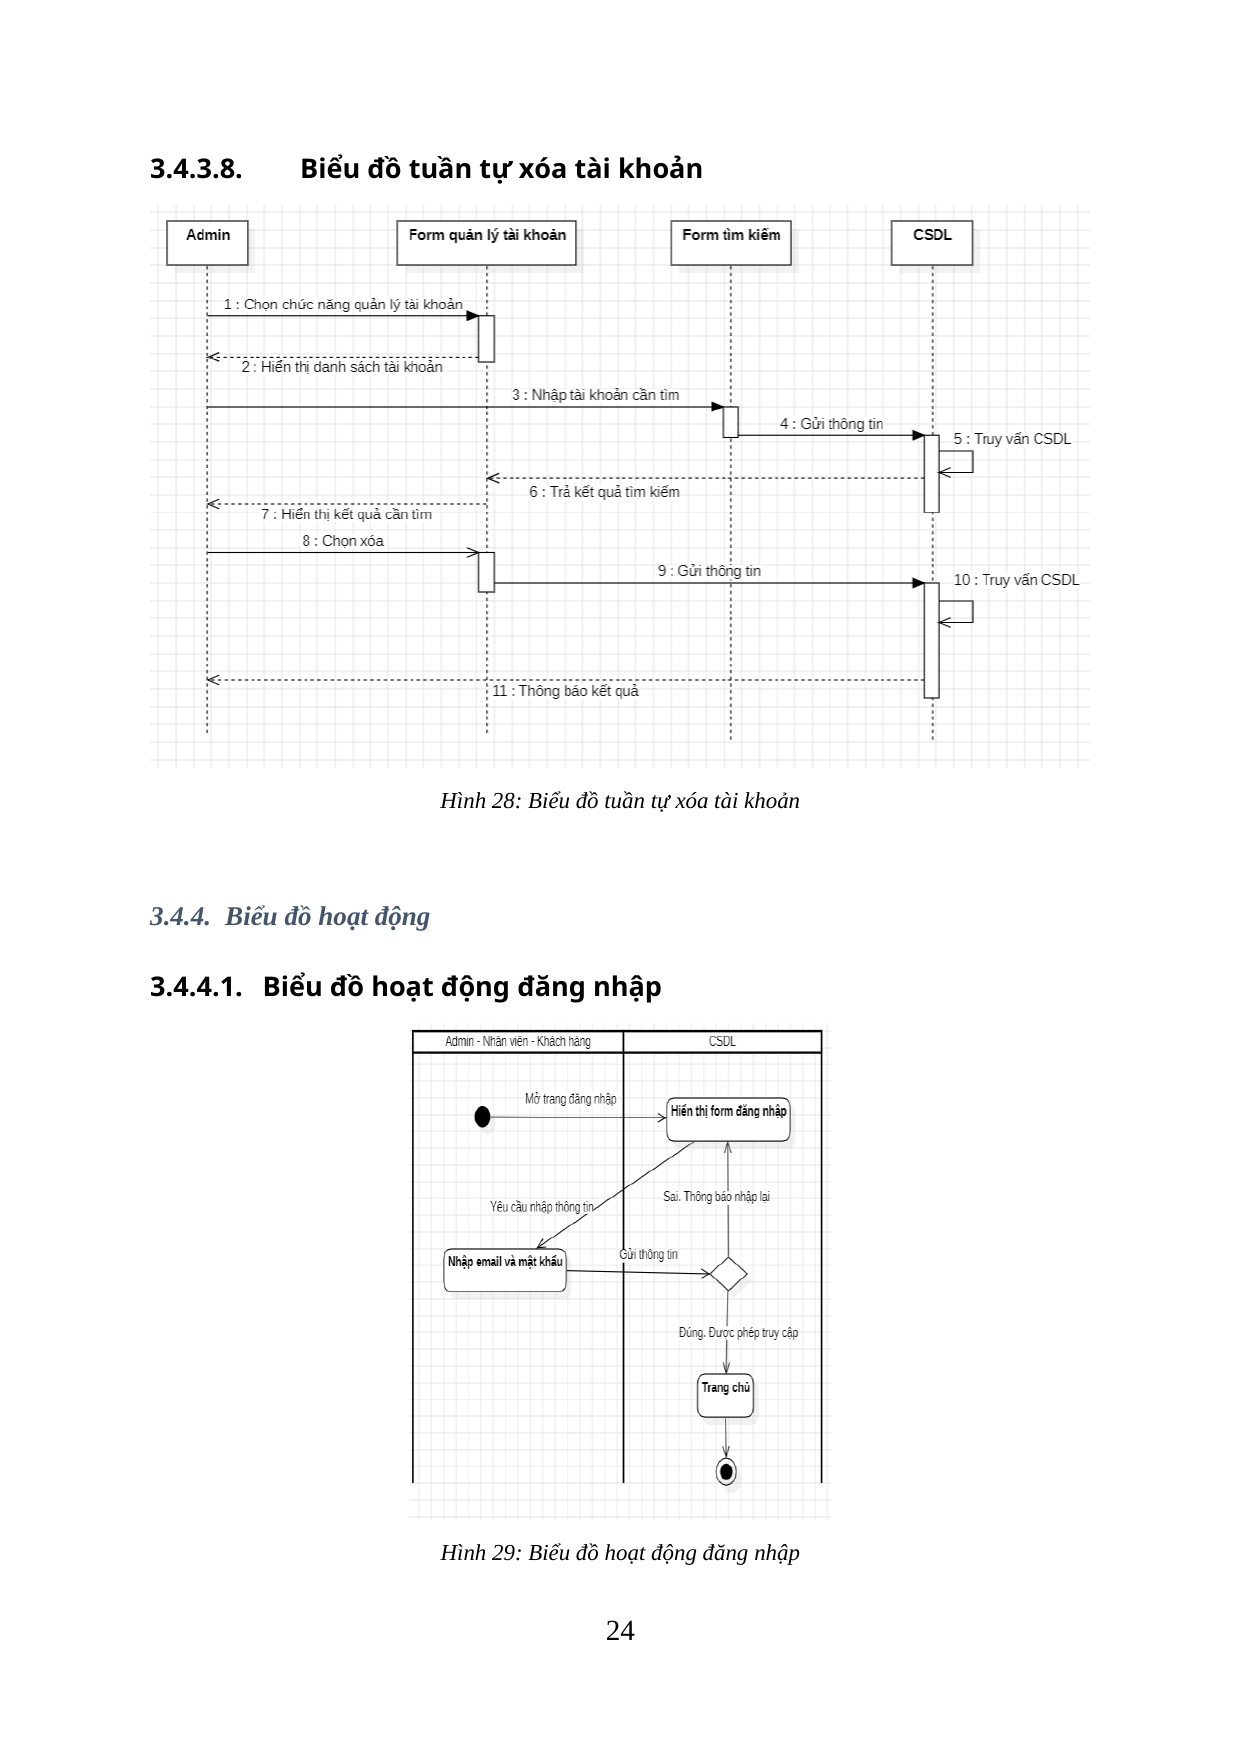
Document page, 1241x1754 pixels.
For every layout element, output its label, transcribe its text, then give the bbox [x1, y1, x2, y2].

text Hình 3.26: Biểu đồ tuần tự xóa tài khoản [150, 787, 1090, 814]
subtitle 3.4.3.8. Biểu đồ tuần tự xóa tài khoản [150, 150, 1090, 187]
picture [150, 205, 1091, 768]
text Hình 3.30: Biểu đồ hoạt động đăng nhập [150, 1539, 1090, 1565]
text 3.4.4. Biểu đồ hoạt động [150, 900, 1090, 932]
picture [409, 1023, 831, 1520]
subtitle 3.4.4.1. Biểu đồ hoạt động đăng nhập [150, 968, 1090, 1005]
